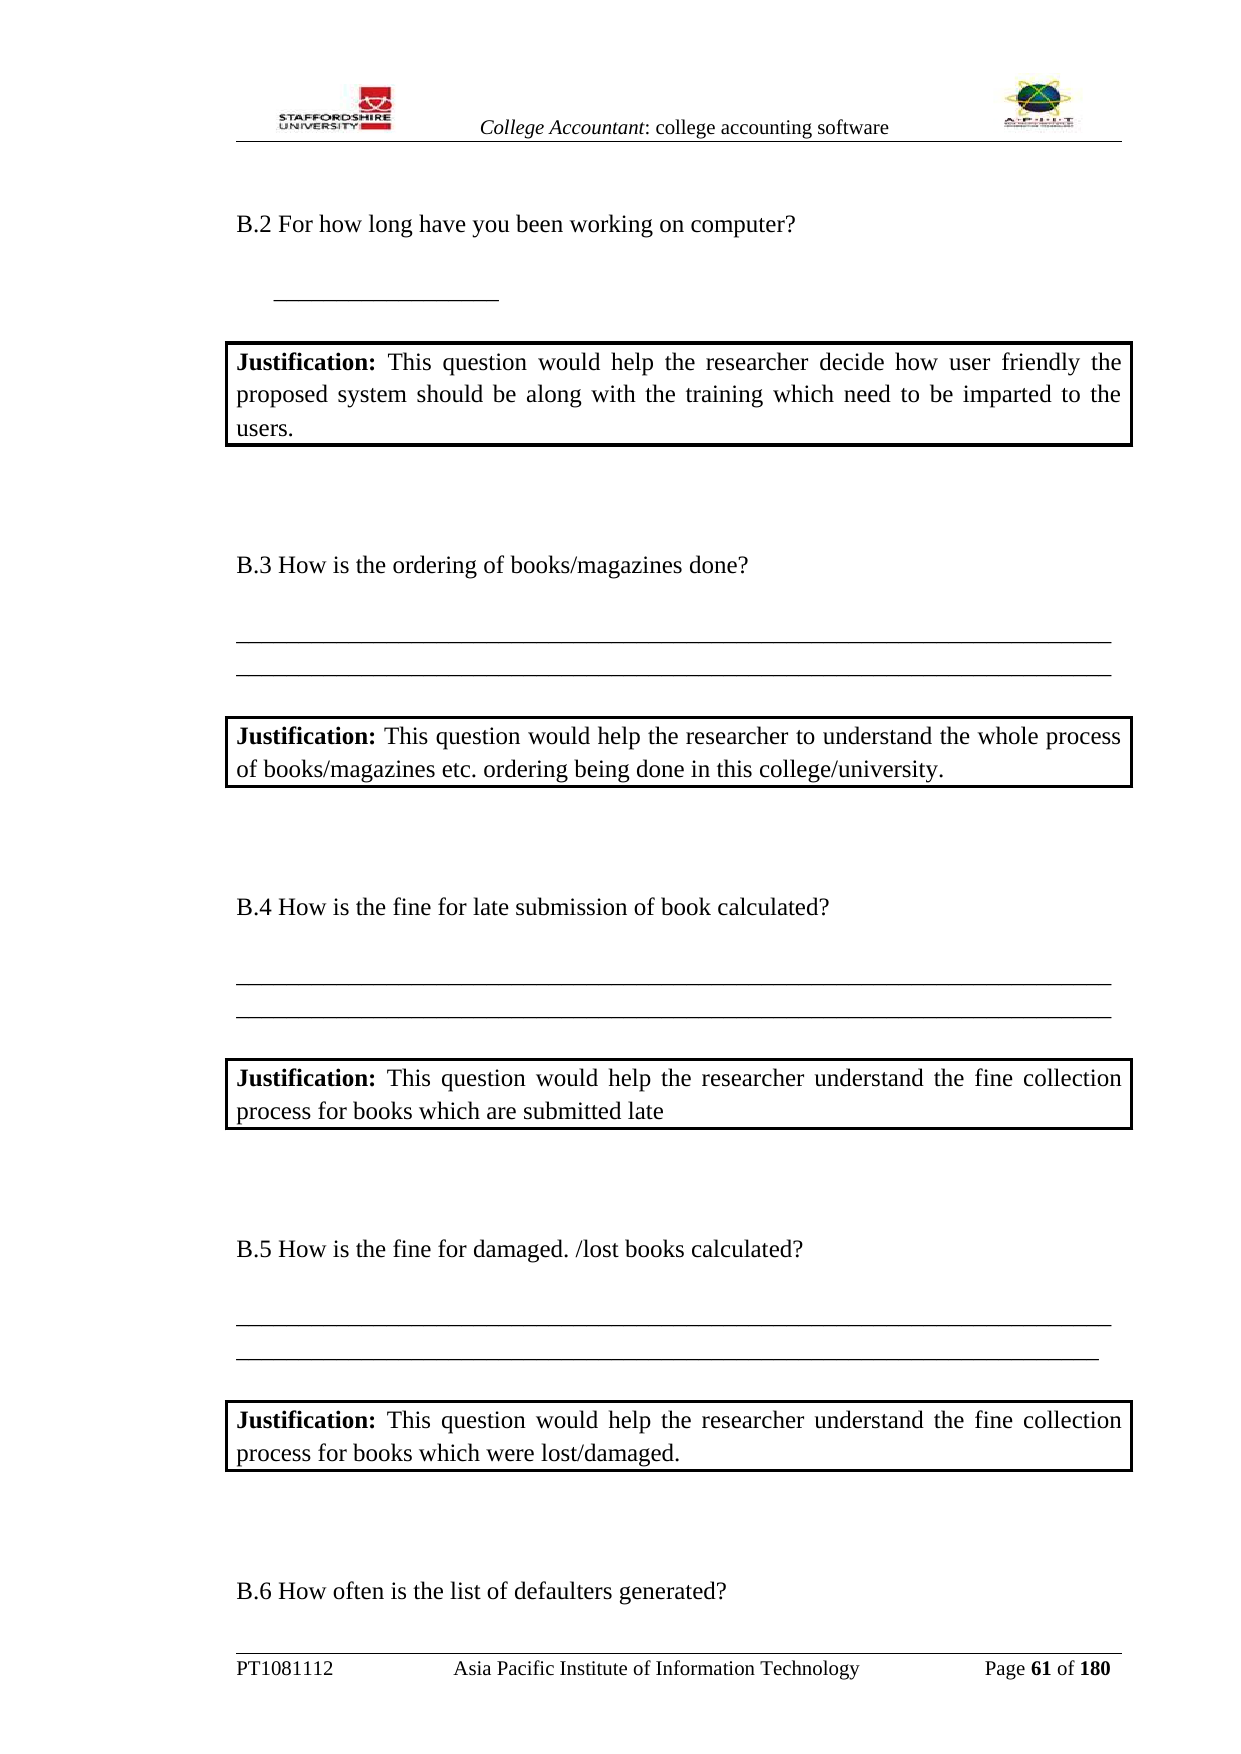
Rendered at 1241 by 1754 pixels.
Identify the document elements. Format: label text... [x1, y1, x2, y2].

text Justification: This question would help the researcher to understand the whole process of books/magazines etc. ordering being done in this college/university. [228, 719, 1130, 785]
text Justification: This question would help the researcher decide how user friendly the proposed system should be along with the training which need to be imparted to the users. [228, 345, 1130, 443]
text ____________________________________________________________________________________________________________________________________________ [236, 617, 1122, 679]
text __________________ [236, 275, 1122, 304]
text ____________________________________________________________________________________________________________________________________________ [236, 959, 1122, 1021]
picture [993, 73, 1083, 135]
picture [275, 84, 397, 135]
text Justification: This question would help the researcher understand the fine collection process for books which were lost/damaged. [228, 1403, 1130, 1469]
text B.2 For how long have you been working on computer? [236, 209, 1122, 237]
text B.5 How is the fine for damaged. /lost books calculated? [236, 1234, 1122, 1263]
text B.3 How is the ordering of books/magazines done? [236, 551, 1122, 579]
text B.6 How often is the list of defaulters generated? [236, 1576, 1122, 1605]
text Justification: This question would help the researcher understand the fine collection process for books which are submitted late [228, 1061, 1130, 1127]
text B.4 How is the fine for late submission of book calculated? [236, 892, 1122, 921]
text ___________________________________________________________________________________________________________________________________________ [236, 1301, 1122, 1362]
